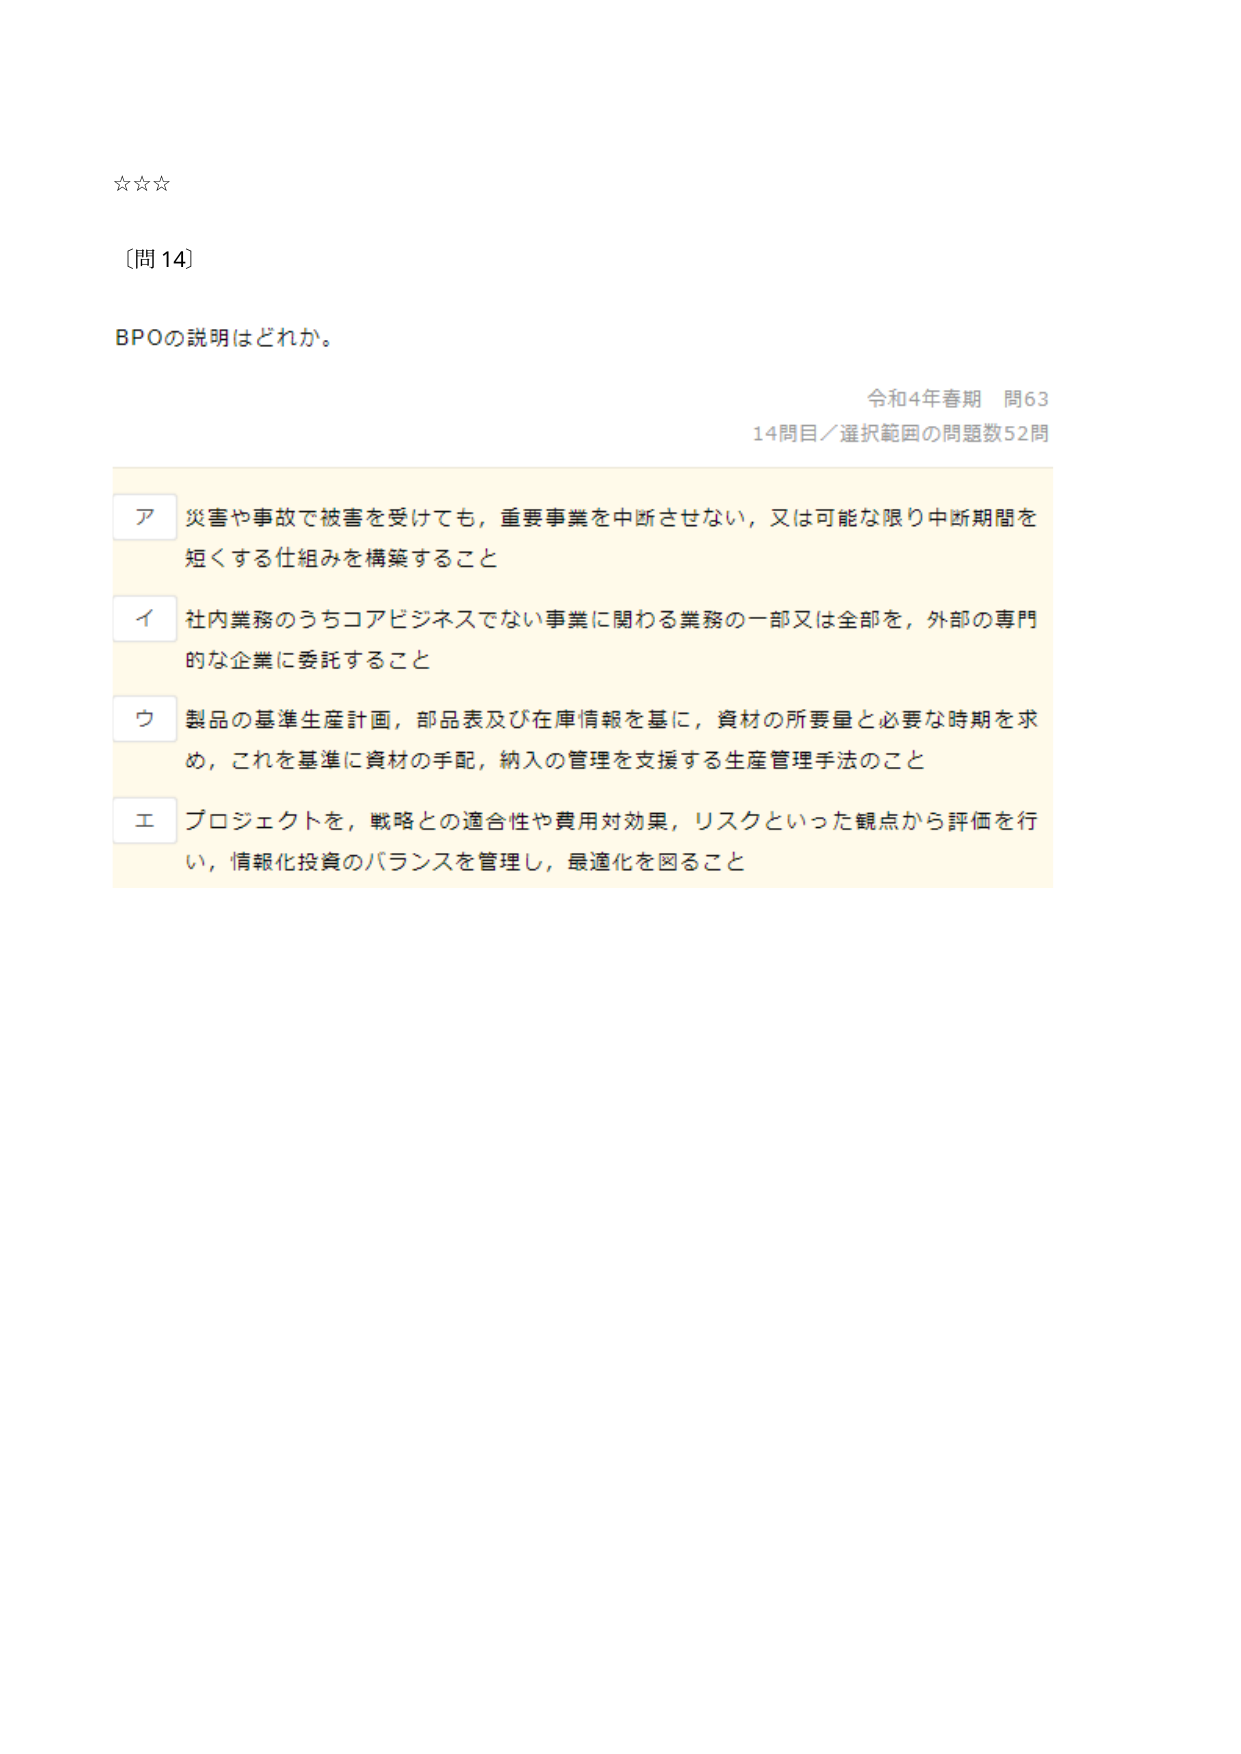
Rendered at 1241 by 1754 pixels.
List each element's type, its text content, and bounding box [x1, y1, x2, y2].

picture [112, 314, 1054, 888]
text ☆☆☆ [112, 164, 1128, 202]
text 〔問14〕 [112, 239, 1128, 277]
